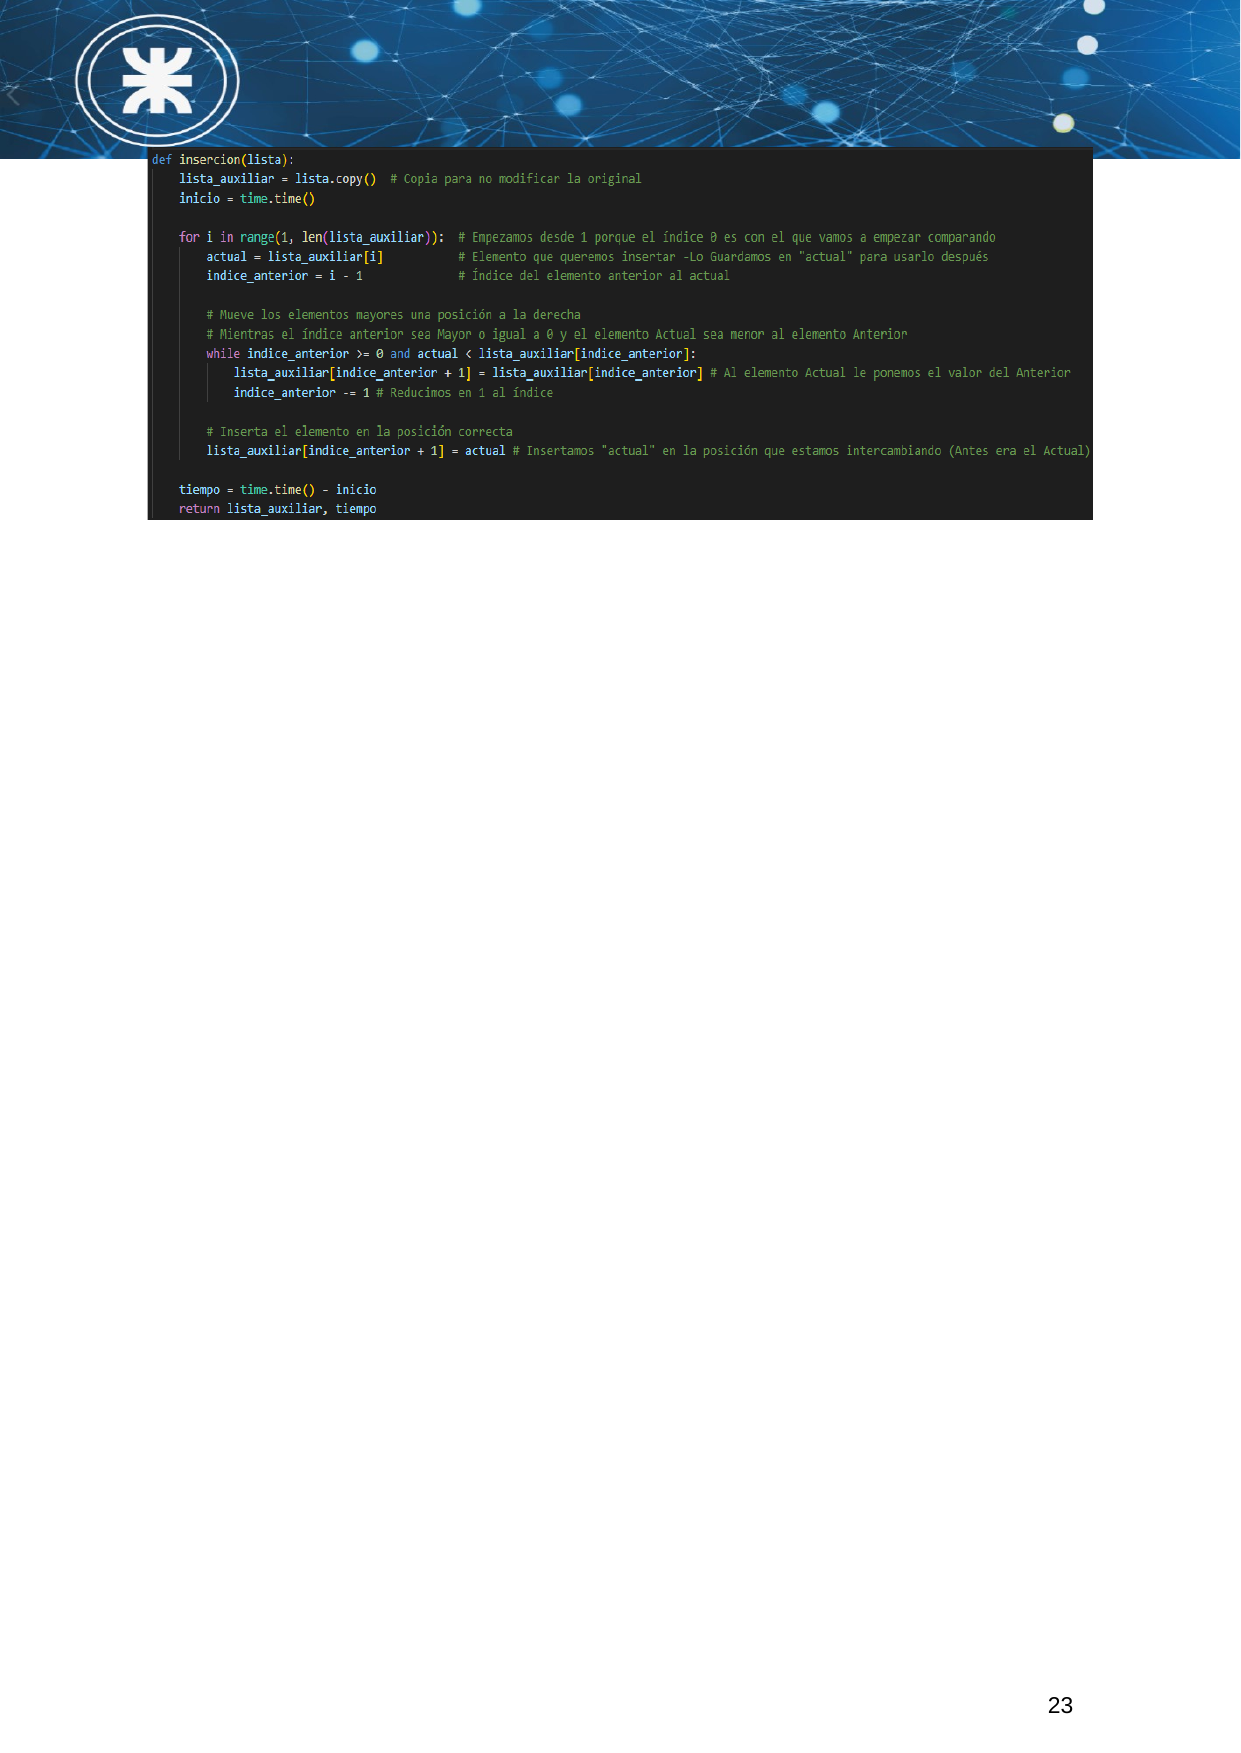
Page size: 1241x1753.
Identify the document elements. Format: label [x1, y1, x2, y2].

picture [0, 0, 1241, 520]
